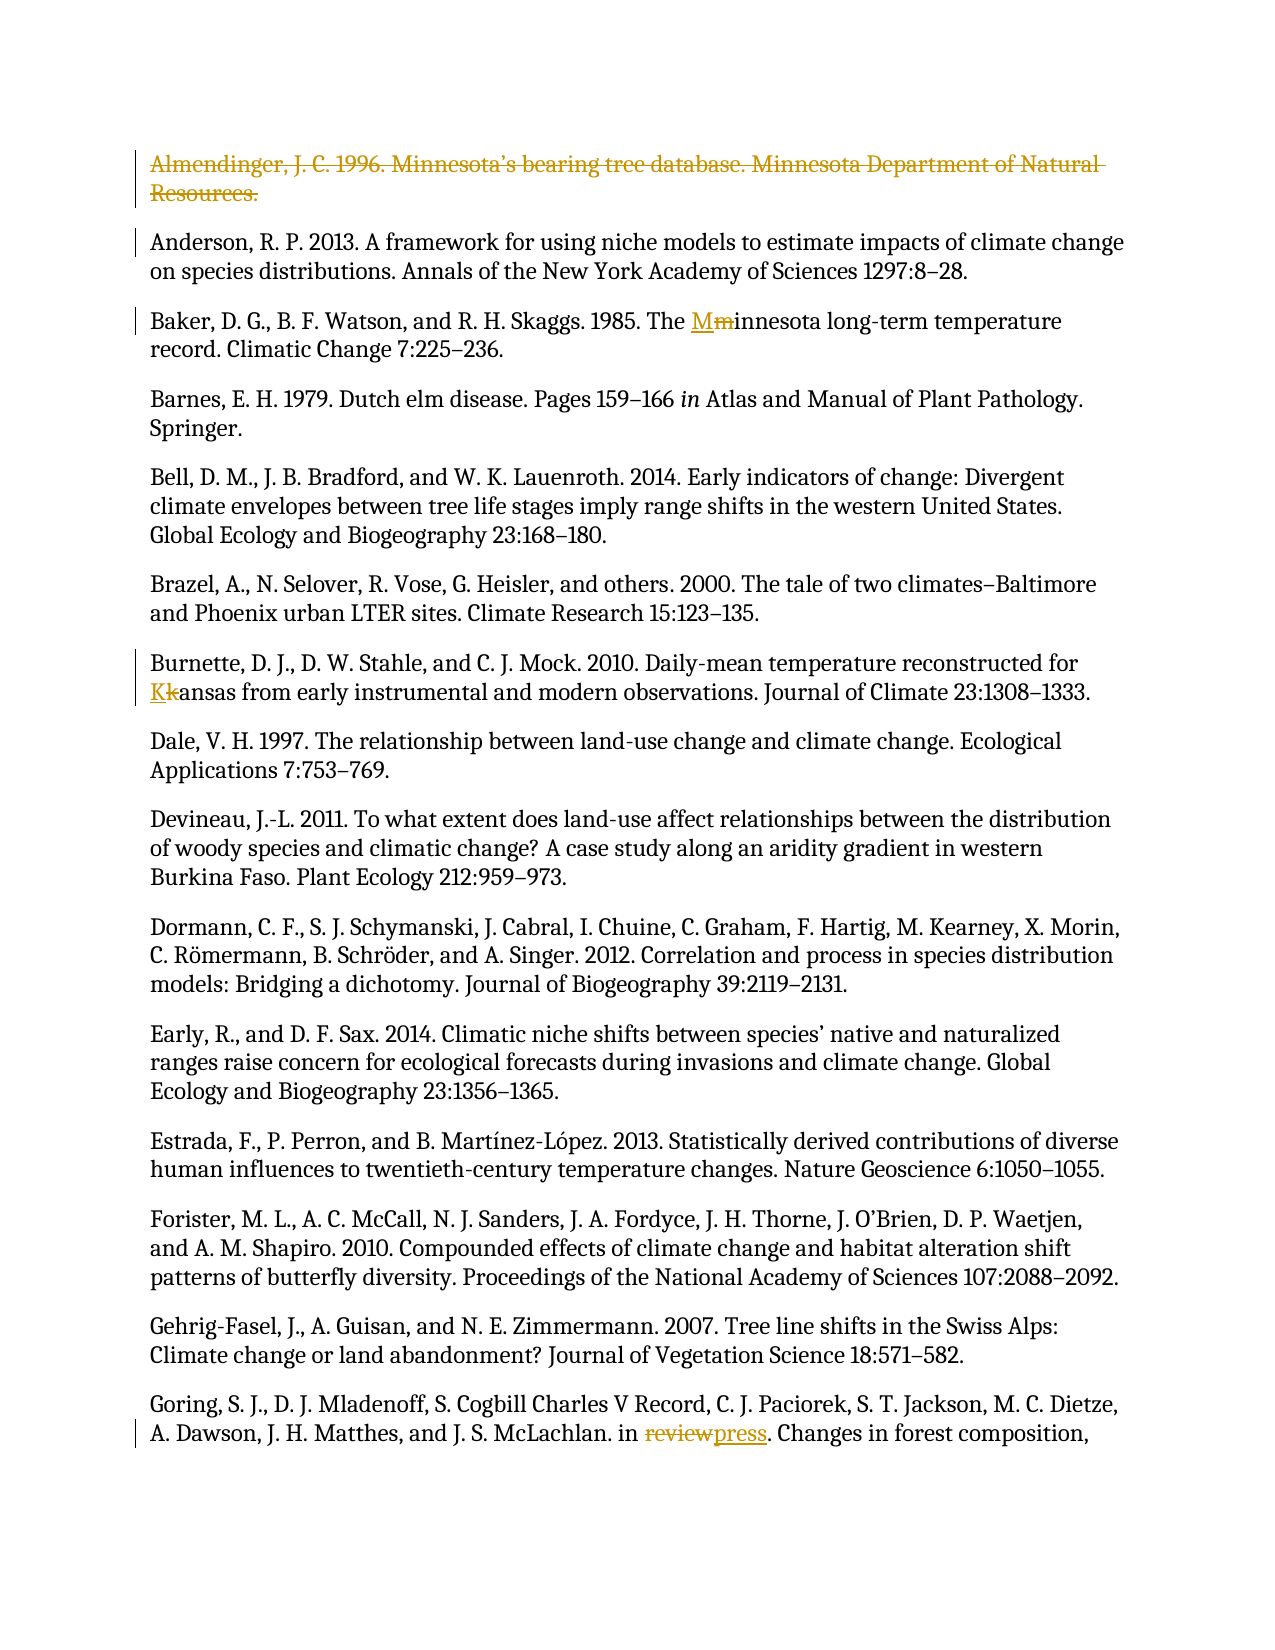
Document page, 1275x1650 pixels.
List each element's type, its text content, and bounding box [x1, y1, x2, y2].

text Dale, V. H. 1997. The relationship between land-use change and climate change. Ecological Applications 7:753–769. [150, 727, 1125, 784]
text Burnette, D. J., D. W. Stahle, and C. J. Mock. 2010. Daily-mean temperature reconstructed for ansas from early instrumental and modern observations. Journal of Climate 23:1308–1333. [150, 649, 1125, 706]
text Devineau, J.-L. 2011. To what extent does land-use affect relationships between the distribution of woody species and climatic change? A case study along an aridity gradient in western Burkina Faso. Plant Ecology 212:959–973. [150, 805, 1125, 892]
text Forister, M. L., A. C. McCall, N. J. Sanders, J. A. Fordyce, J. H. Thorne, J. O’Brien, D. P. Waetjen, and A. M. Shapiro. 2010. Compounded effects of climate change and habitat alteration shift patterns of butterfly diversity. Proceedings of the National Academy of Sciences 107:2088–2092. [150, 1205, 1125, 1291]
text Dormann, C. F., S. J. Schymanski, J. Cabral, I. Chuine, C. Graham, F. Hartig, M. Kearney, X. Morin, C. Römermann, B. Schröder, and A. Singer. 2012. Correlation and process in species distribution models: Bridging a dichotomy. Journal of Biogeography 39:2119–2131. [150, 912, 1125, 999]
text Early, R., and D. F. Sax. 2014. Climatic niche shifts between species’ native and naturalized ranges raise concern for ecological forecasts during invasions and climate change. Global Ecology and Biogeography 23:1356–1365. [150, 1019, 1125, 1106]
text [150, 1390, 1125, 1448]
text Bell, D. M., J. B. Bradford, and W. K. Lauenroth. 2014. Early indicators of change: Divergent climate envelopes between tree life stages imply range shifts in the western United States. Global Ecology and Biogeography 23:168–180. [150, 463, 1125, 549]
text Anderson, R. P. 2013. A framework for using niche models to estimate impacts of climate change on species distributions. Annals of the New York Academy of Sciences 1297:8–28. [150, 228, 1125, 286]
text Barnes, E. H. 1979. Dutch elm disease. Pages 159–166 in Atlas and Manual of Plant Pathology. Springer. [150, 385, 1125, 442]
text Baker, D. G., B. F. Watson, and R. H. Skaggs. 1985. The innesota long-term temperature record. Climatic Change 7:225–236. [150, 307, 1125, 364]
text Brazel, A., N. Selover, R. Vose, G. Heisler, and others. 2000. The tale of two climates–Baltimore and Phoenix urban LTER sites. Climate Research 15:123–135. [150, 570, 1125, 628]
text Estrada, F., P. Perron, and B. Martínez-López. 2013. Statistically derived contributions of diverse human influences to twentieth-century temperature changes. Nature Geoscience 6:1050–1055. [150, 1127, 1125, 1184]
text Gehrig-Fasel, J., A. Guisan, and N. E. Zimmermann. 2007. Tree line shifts in the Swiss Alps: Climate change or land abandonment? Journal of Vegetation Science 18:571–582. [150, 1312, 1125, 1369]
